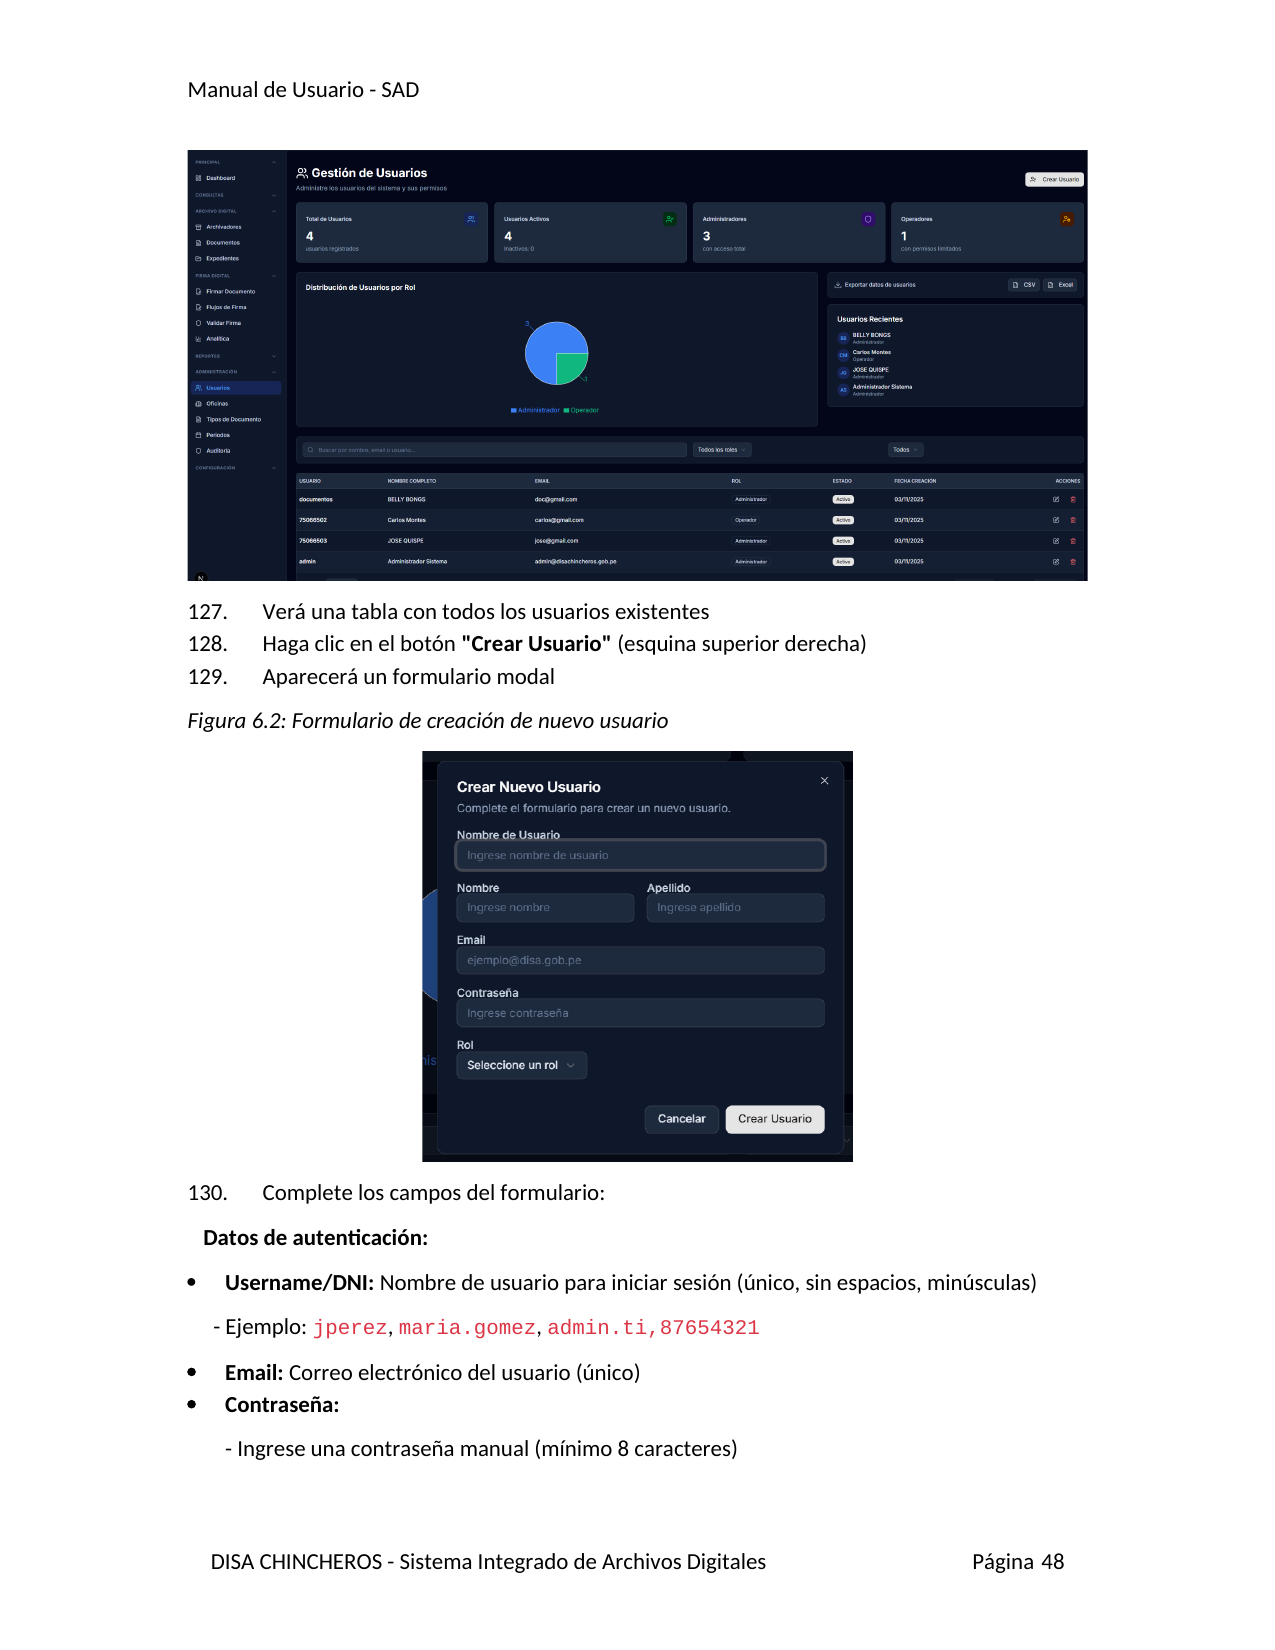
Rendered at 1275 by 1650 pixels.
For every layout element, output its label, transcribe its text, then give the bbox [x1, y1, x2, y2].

list Complete los campos del formulario: [187, 1178, 1087, 1206]
picture [422, 751, 853, 1162]
list Username/DNI: Nombre de usuario para iniciar sesión (único, sin espacios, minúsculas) [187, 1268, 1087, 1296]
text - Ingrese una contraseña manual (mínimo 8 caracteres) [225, 1434, 1087, 1463]
picture [187, 150, 1088, 581]
text Datos de autenticación: [187, 1223, 1087, 1251]
list Email: Correo electrónico del usuario (único) [187, 1358, 1087, 1386]
list Aparecerá un formulario modal [187, 662, 1087, 690]
list Verá una tabla con todos los usuarios existentes [187, 597, 1087, 625]
text - Ejemplo: jperez, maria.gomez, admin.ti,87654321 [187, 1312, 1087, 1341]
text Figura 6.2: Formulario de creación de nuevo usuario [187, 706, 1087, 734]
list Haga clic en el botón "Crear Usuario" (esquina superior derecha) [187, 629, 1087, 658]
list Contraseña: [187, 1390, 1087, 1418]
